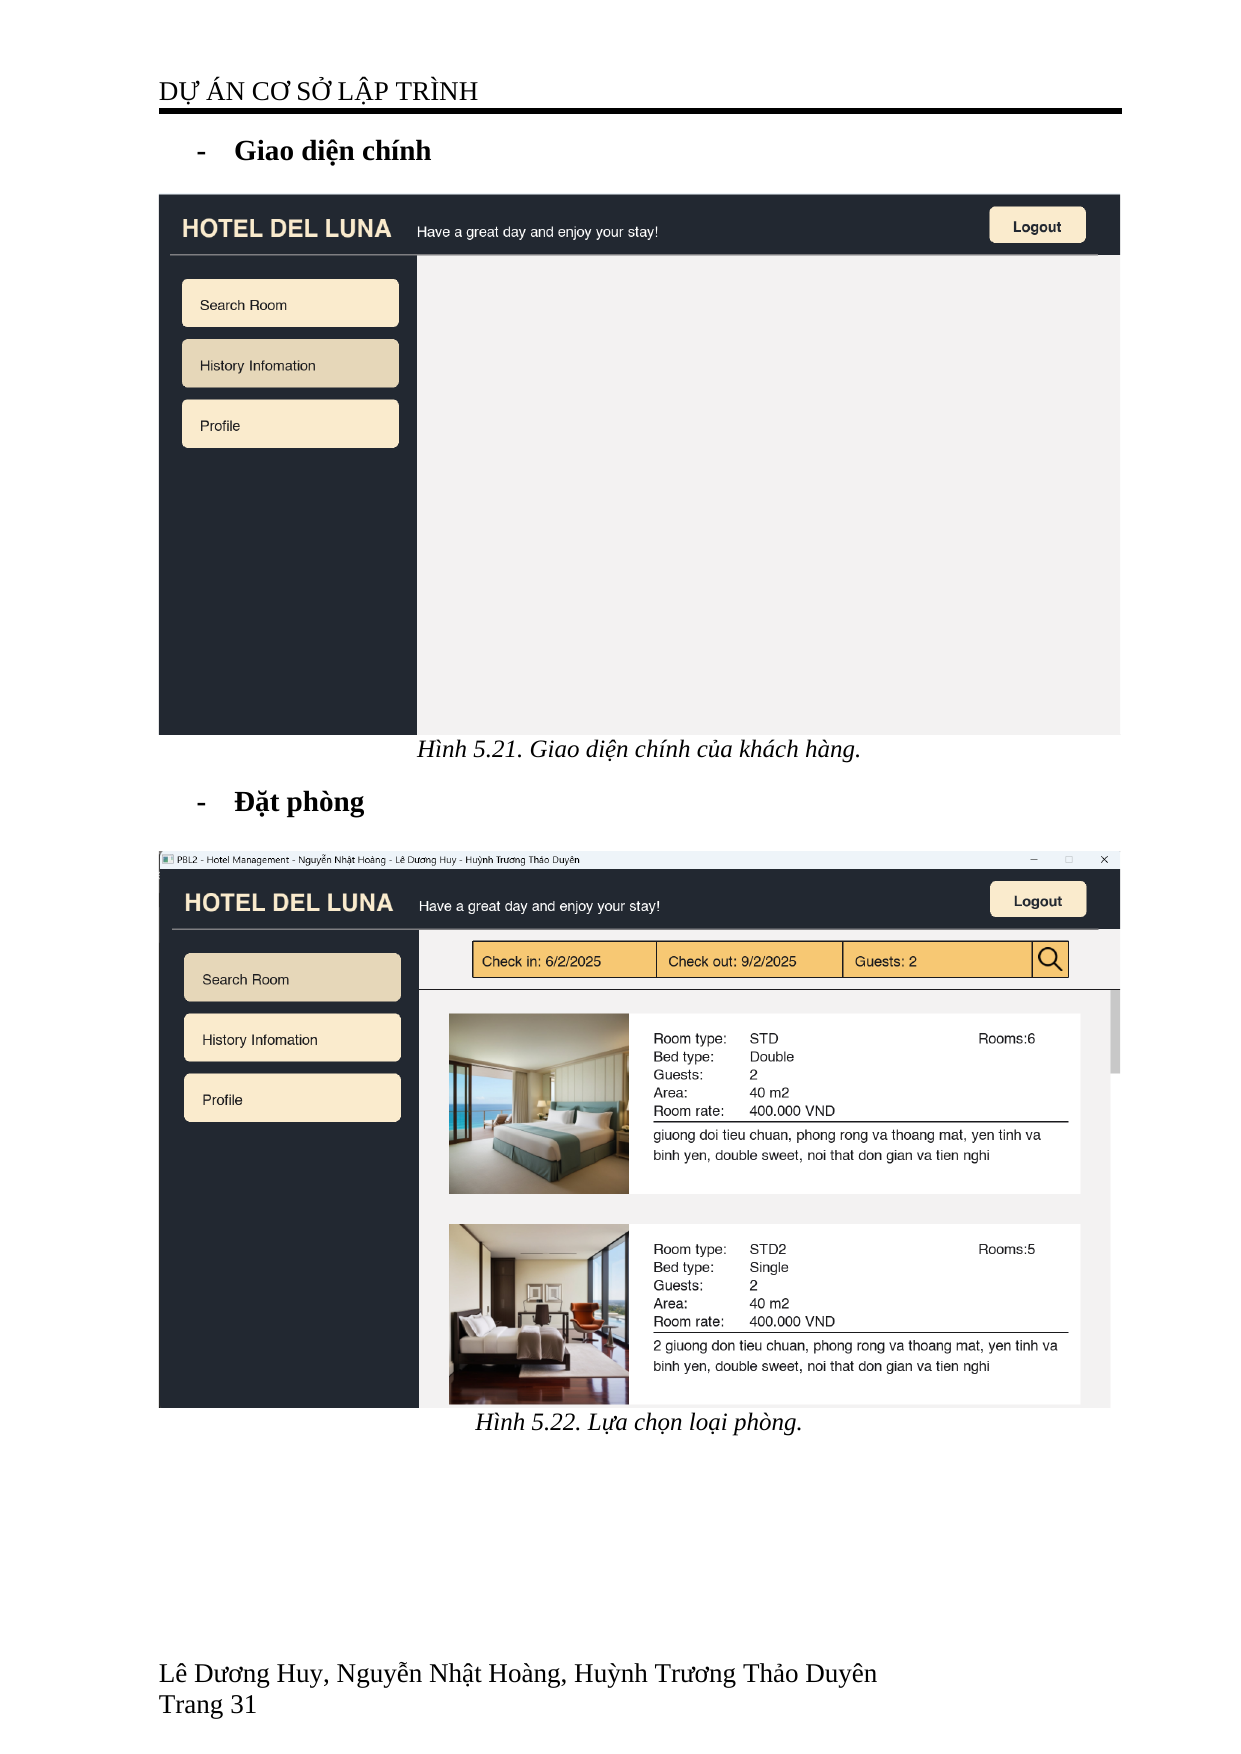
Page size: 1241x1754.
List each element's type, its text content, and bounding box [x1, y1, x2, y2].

picture [158, 193, 1121, 735]
list Đặt phòng [196, 784, 1122, 817]
picture [158, 851, 1121, 1408]
list Giao diện chính [196, 133, 1122, 193]
